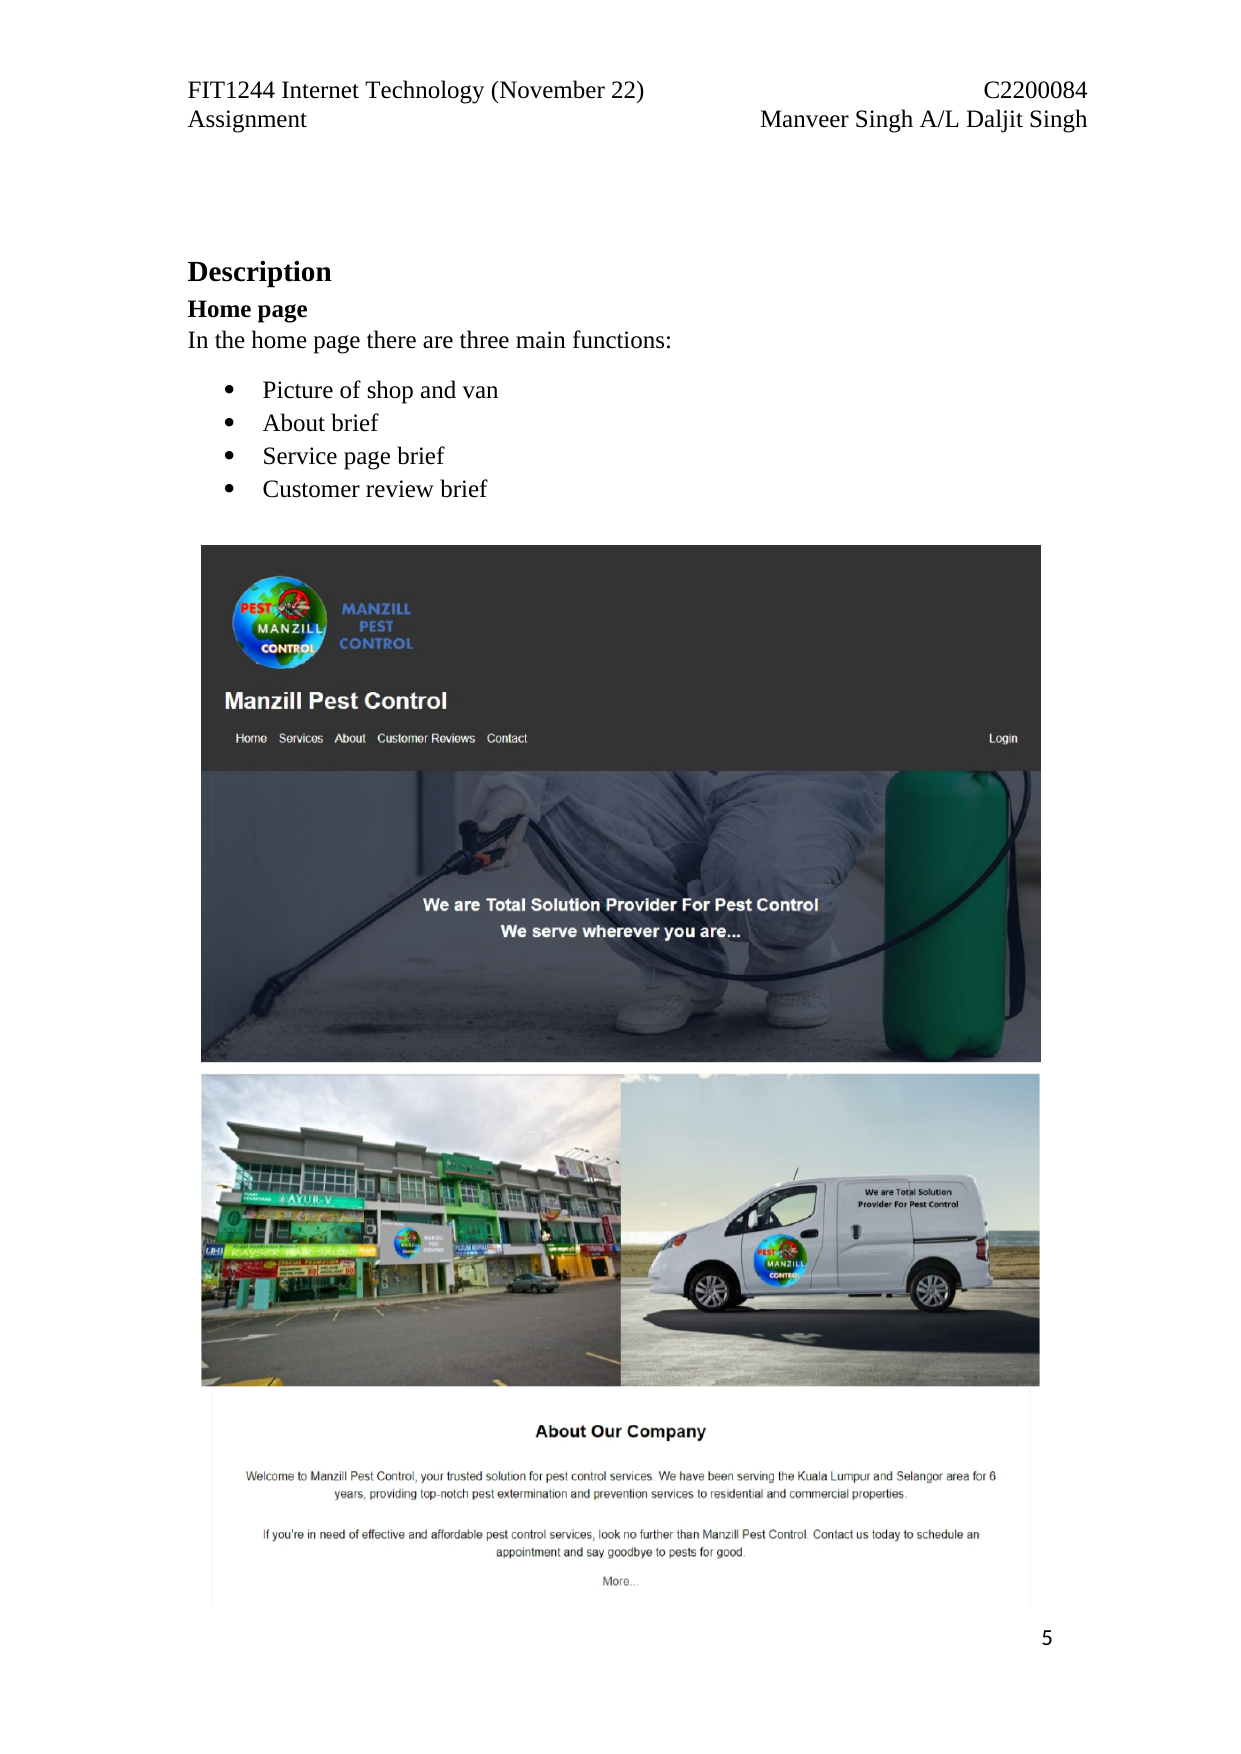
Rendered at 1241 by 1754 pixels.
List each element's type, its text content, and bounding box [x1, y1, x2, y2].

subtitle Home page [187, 294, 1053, 323]
picture [177, 545, 1064, 1605]
list Service page brief [225, 441, 1053, 469]
list Customer review brief [225, 474, 1053, 503]
list About brief [225, 408, 1053, 437]
list Picture of shop and van [225, 375, 1053, 403]
text In the home page there are three main functions: [187, 325, 1053, 354]
subtitle Description [187, 254, 1053, 287]
